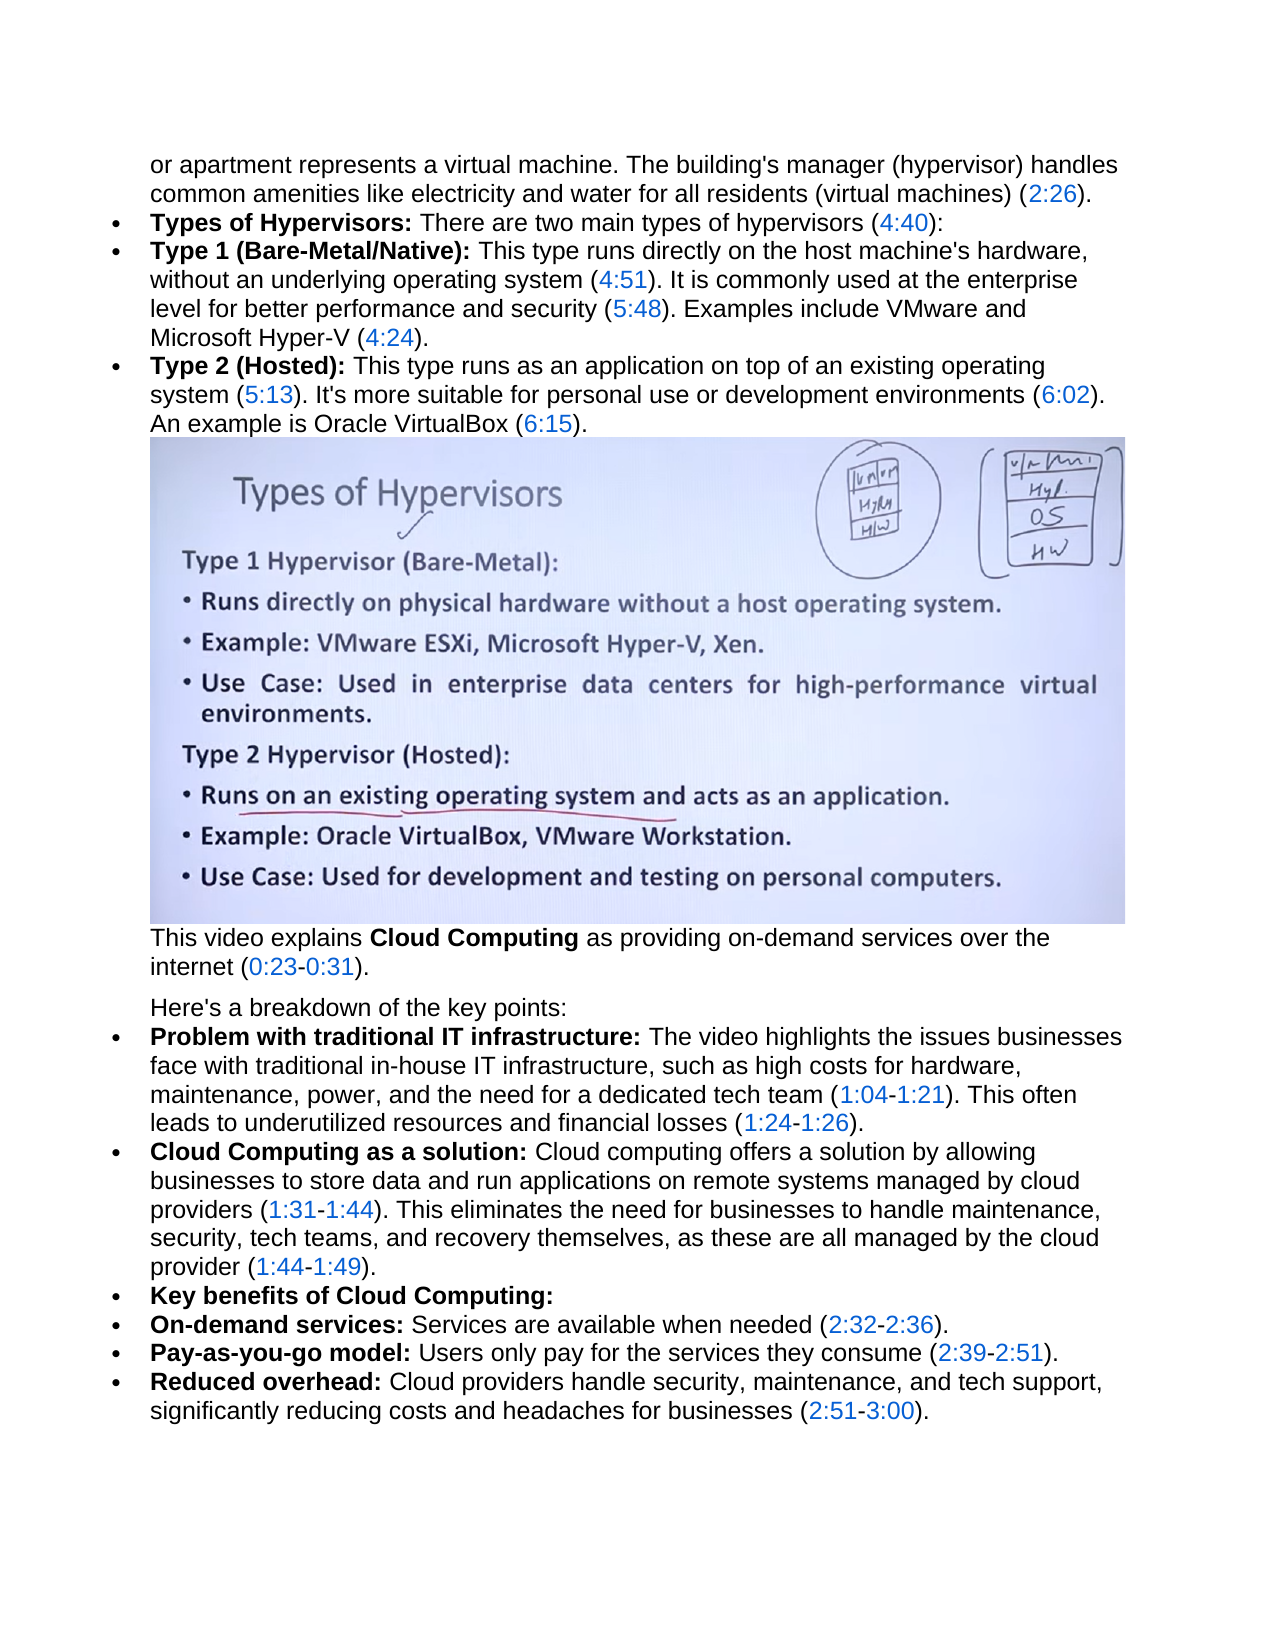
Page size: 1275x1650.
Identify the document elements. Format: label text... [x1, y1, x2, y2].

list Key benefits of Cloud Computing: [112, 1281, 1125, 1310]
list Reduced overhead: Cloud providers handle security, maintenance, and tech support, significantly reducing costs and headaches for businesses (2:51-3:00). [112, 1367, 1125, 1425]
text This video explains Cloud Computing as providing on-demand services over the internet (0:23-0:31). [150, 924, 1125, 981]
text Here's a breakdown of the key points: [150, 993, 1125, 1022]
list Problem with traditional IT infrastructure: The video highlights the issues businesses face with traditional in-house IT infrastructure, such as high costs for hardware, maintenance, power, and the need for a dedicated tech team (1:04-1:21). This often leads to underutilized resources and financial losses (1:24-1:26). [112, 1022, 1125, 1137]
list Type 2 (Hosted): This type runs as an application on top of an existing operating system (5:13). It's more suitable for personal use or development environments (6:02). An example is Oracle VirtualBox (6:15). [112, 351, 1125, 437]
list Types of Hypervisors: There are two main types of hypervisors (4:40): [112, 207, 1125, 236]
picture [150, 437, 1125, 924]
list On-demand services: Services are available when needed (2:32-2:36). [112, 1310, 1125, 1338]
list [112, 150, 1125, 207]
list Type 1 (Bare-Metal/Native): This type runs directly on the host machine's hardware, without an underlying operating system (4:51). It is commonly used at the enterprise level for better performance and security (5:48). Examples include VMware and Microsoft Hyper-V (4:24). [112, 236, 1125, 351]
list Pay-as-you-go model: Users only pay for the services they consume (2:39-2:51). [112, 1338, 1125, 1367]
list Cloud Computing as a solution: Cloud computing offers a solution by allowing businesses to store data and run applications on remote systems managed by cloud providers (1:31-1:44). This eliminates the need for businesses to handle maintenance, security, tech teams, and recovery themselves, as these are all managed by the cloud provider (1:44-1:49). [112, 1137, 1125, 1281]
